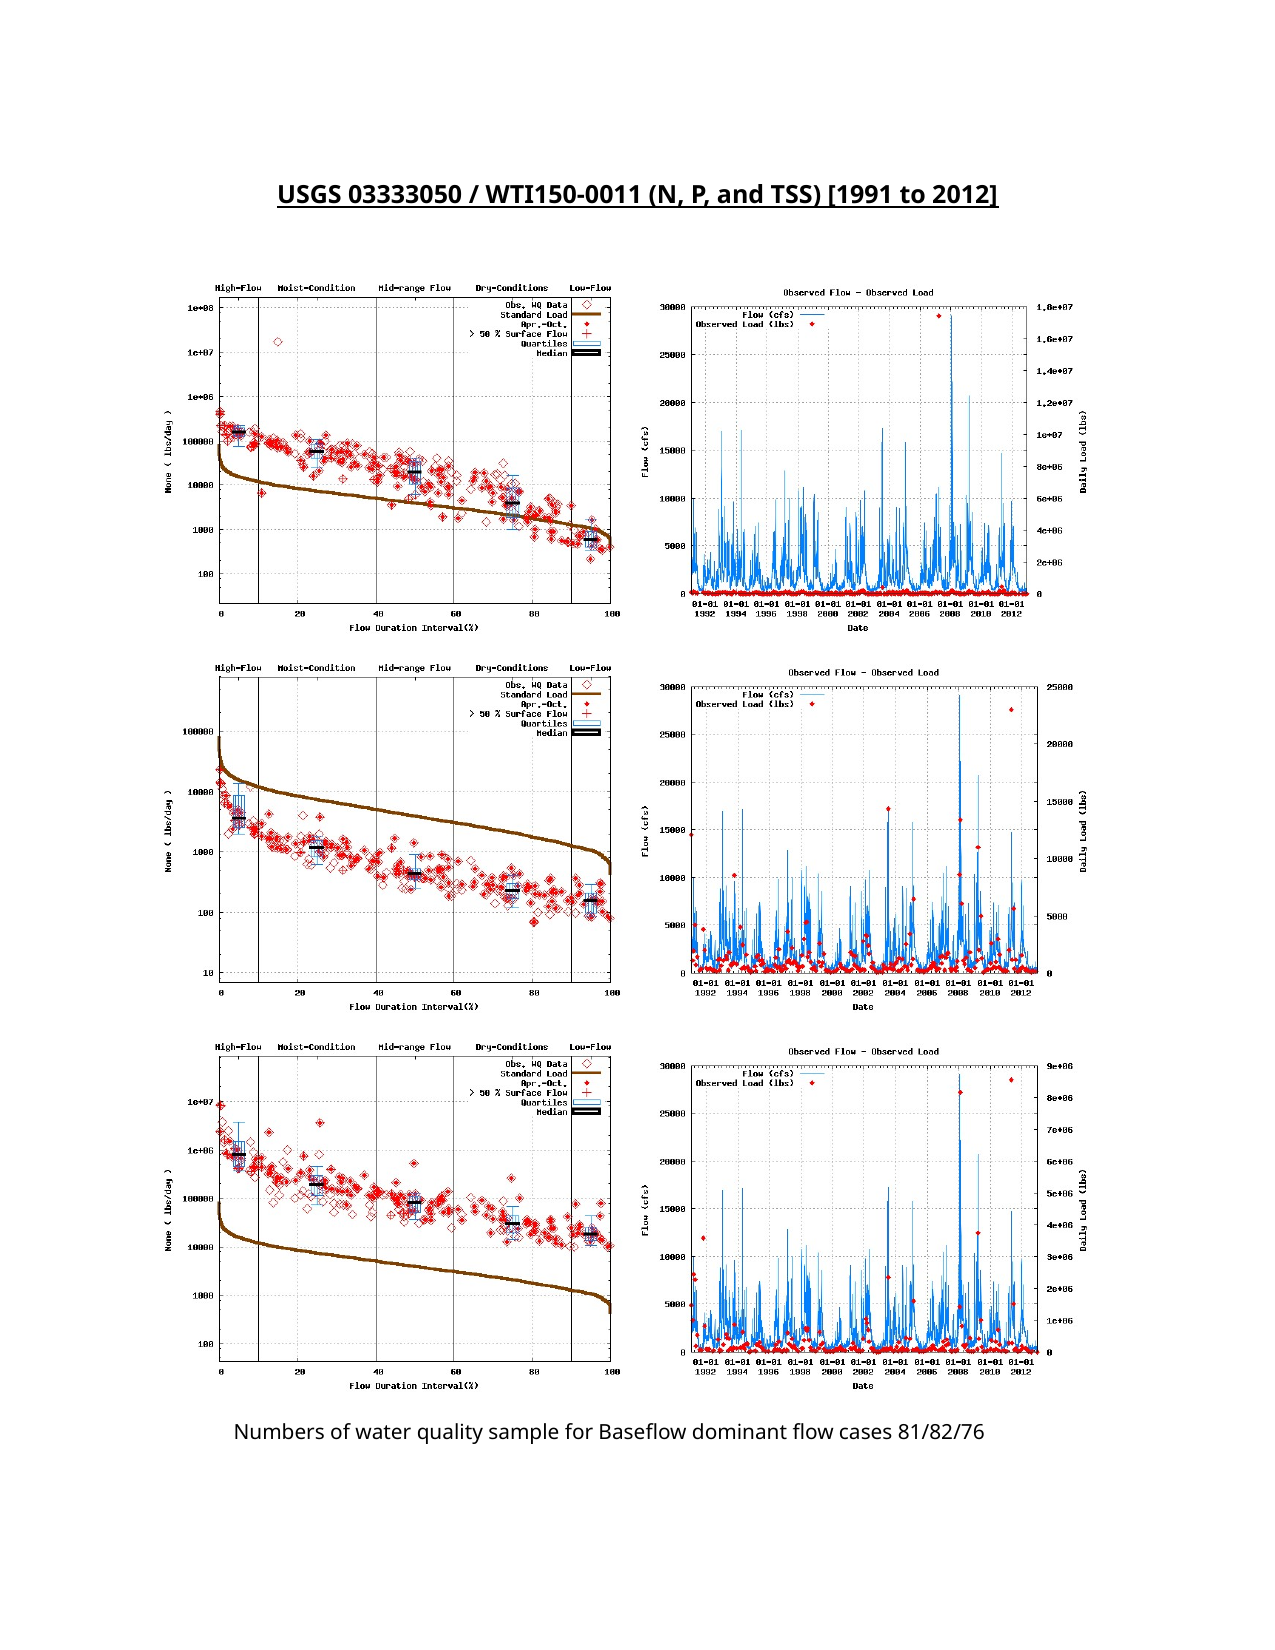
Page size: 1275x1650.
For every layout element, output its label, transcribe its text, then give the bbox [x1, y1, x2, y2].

picture [627, 658, 1101, 1013]
text Numbers of water quality sample for Baseflow dominant flow cases 81/82/76 [150, 1417, 1125, 1445]
picture [627, 1037, 1101, 1392]
text USGS 03333050 / WTI150-0011 (N, P, and TSS) [1991 to 2012] [150, 177, 1125, 211]
picture [150, 1037, 623, 1392]
picture [150, 278, 623, 634]
picture [150, 658, 623, 1013]
picture [627, 278, 1101, 634]
